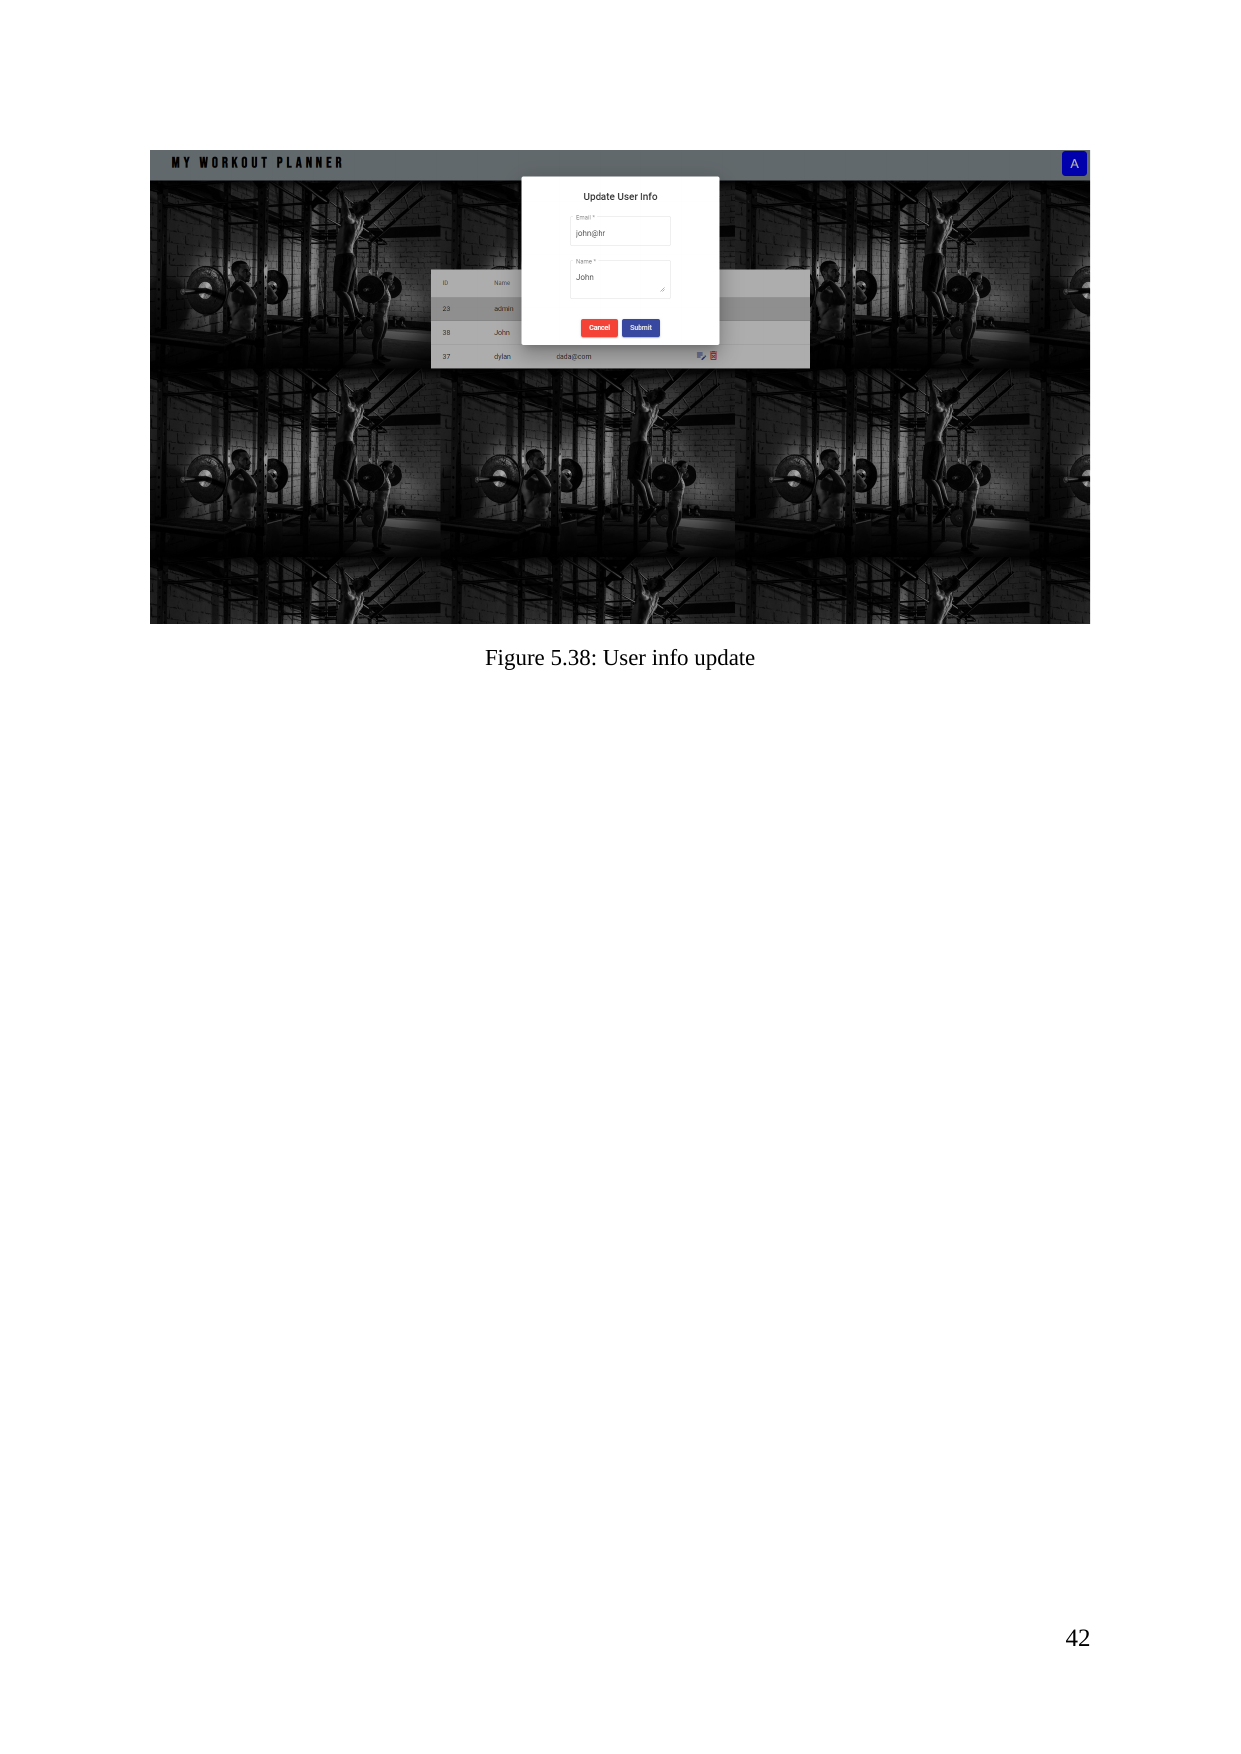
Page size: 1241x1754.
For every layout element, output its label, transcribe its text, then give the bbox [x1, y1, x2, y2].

picture [150, 150, 1091, 624]
